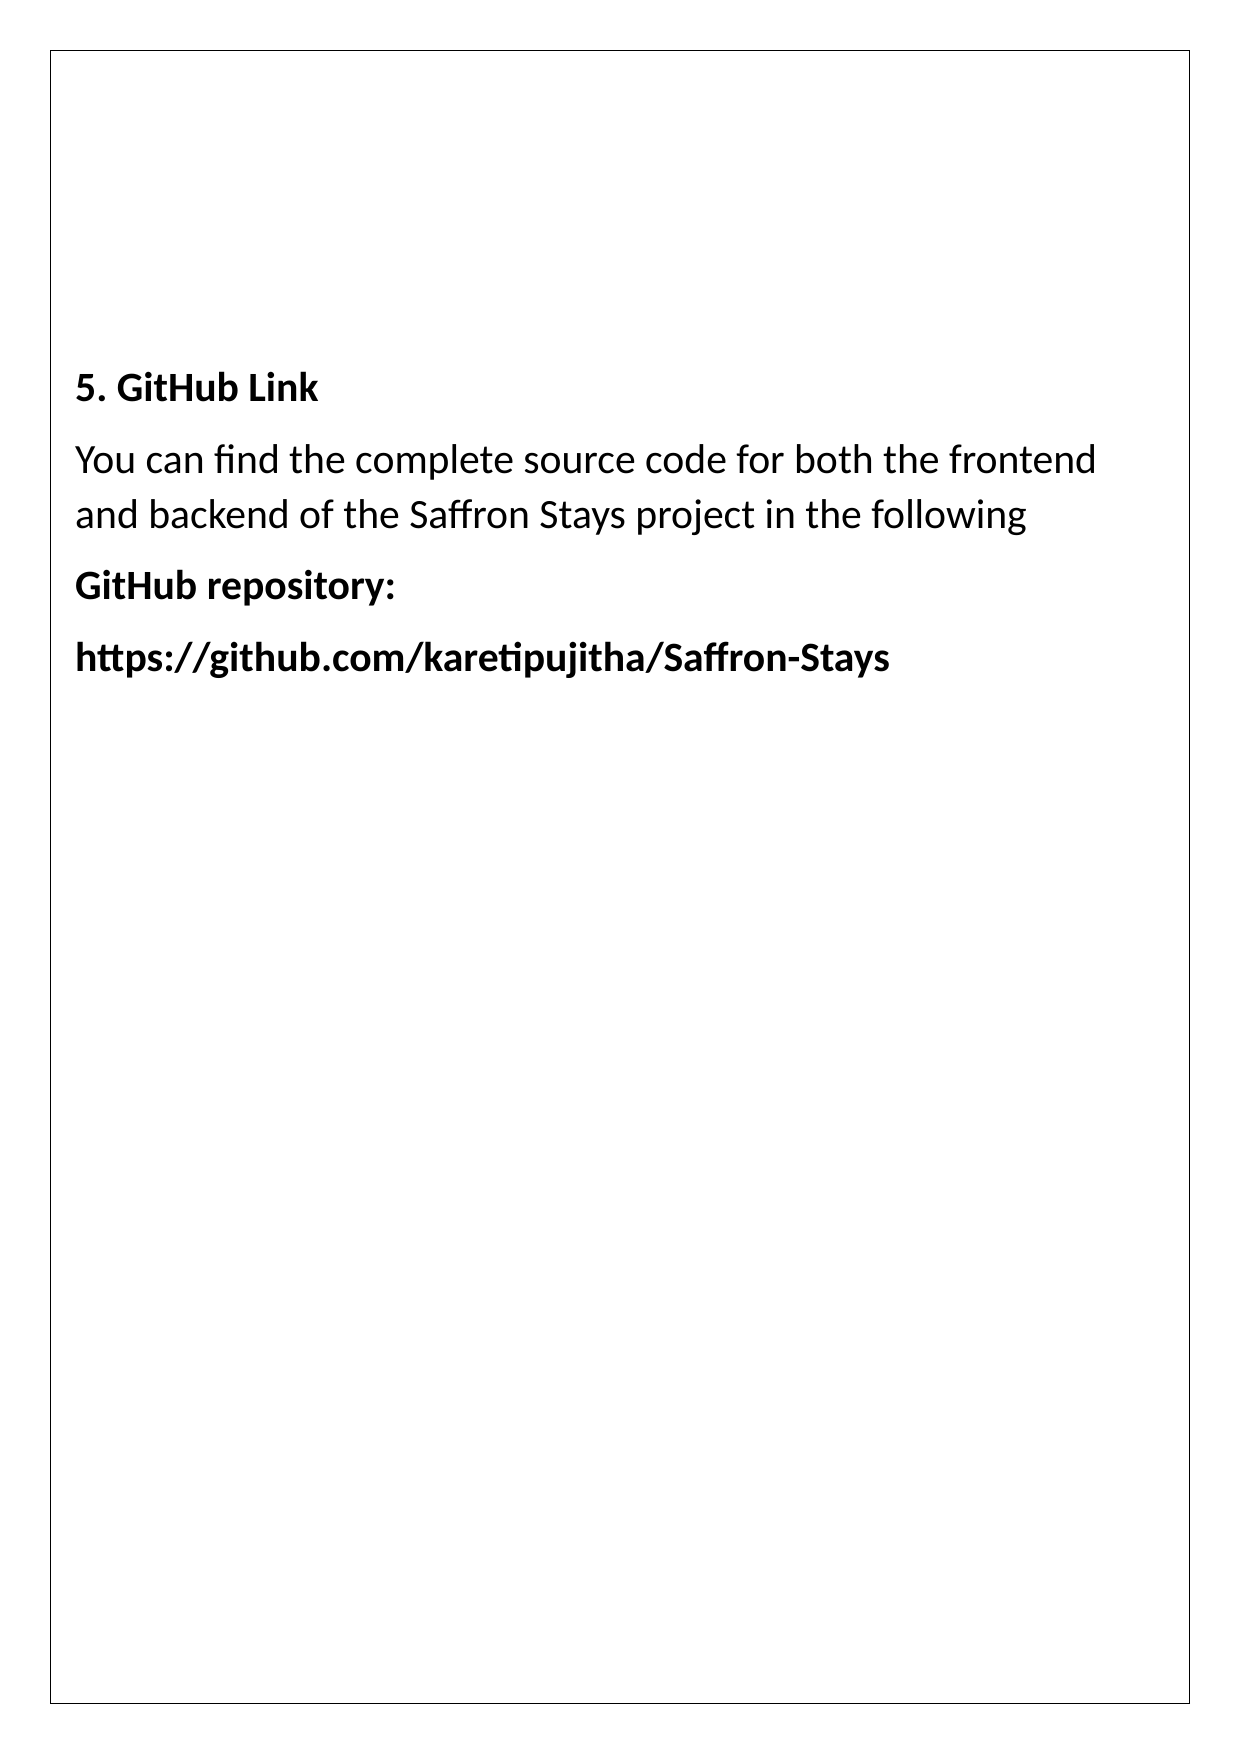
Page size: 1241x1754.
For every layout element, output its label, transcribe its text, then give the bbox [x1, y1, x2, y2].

text GitHub repository: [75, 559, 1165, 610]
text https://github.com/karetipujitha/Saffron-Stays [75, 631, 1165, 682]
text You can find the complete source code for both the frontend and backend of the Saffron Stays project in the following [75, 433, 1165, 538]
text 5. GitHub Link [75, 361, 1165, 412]
